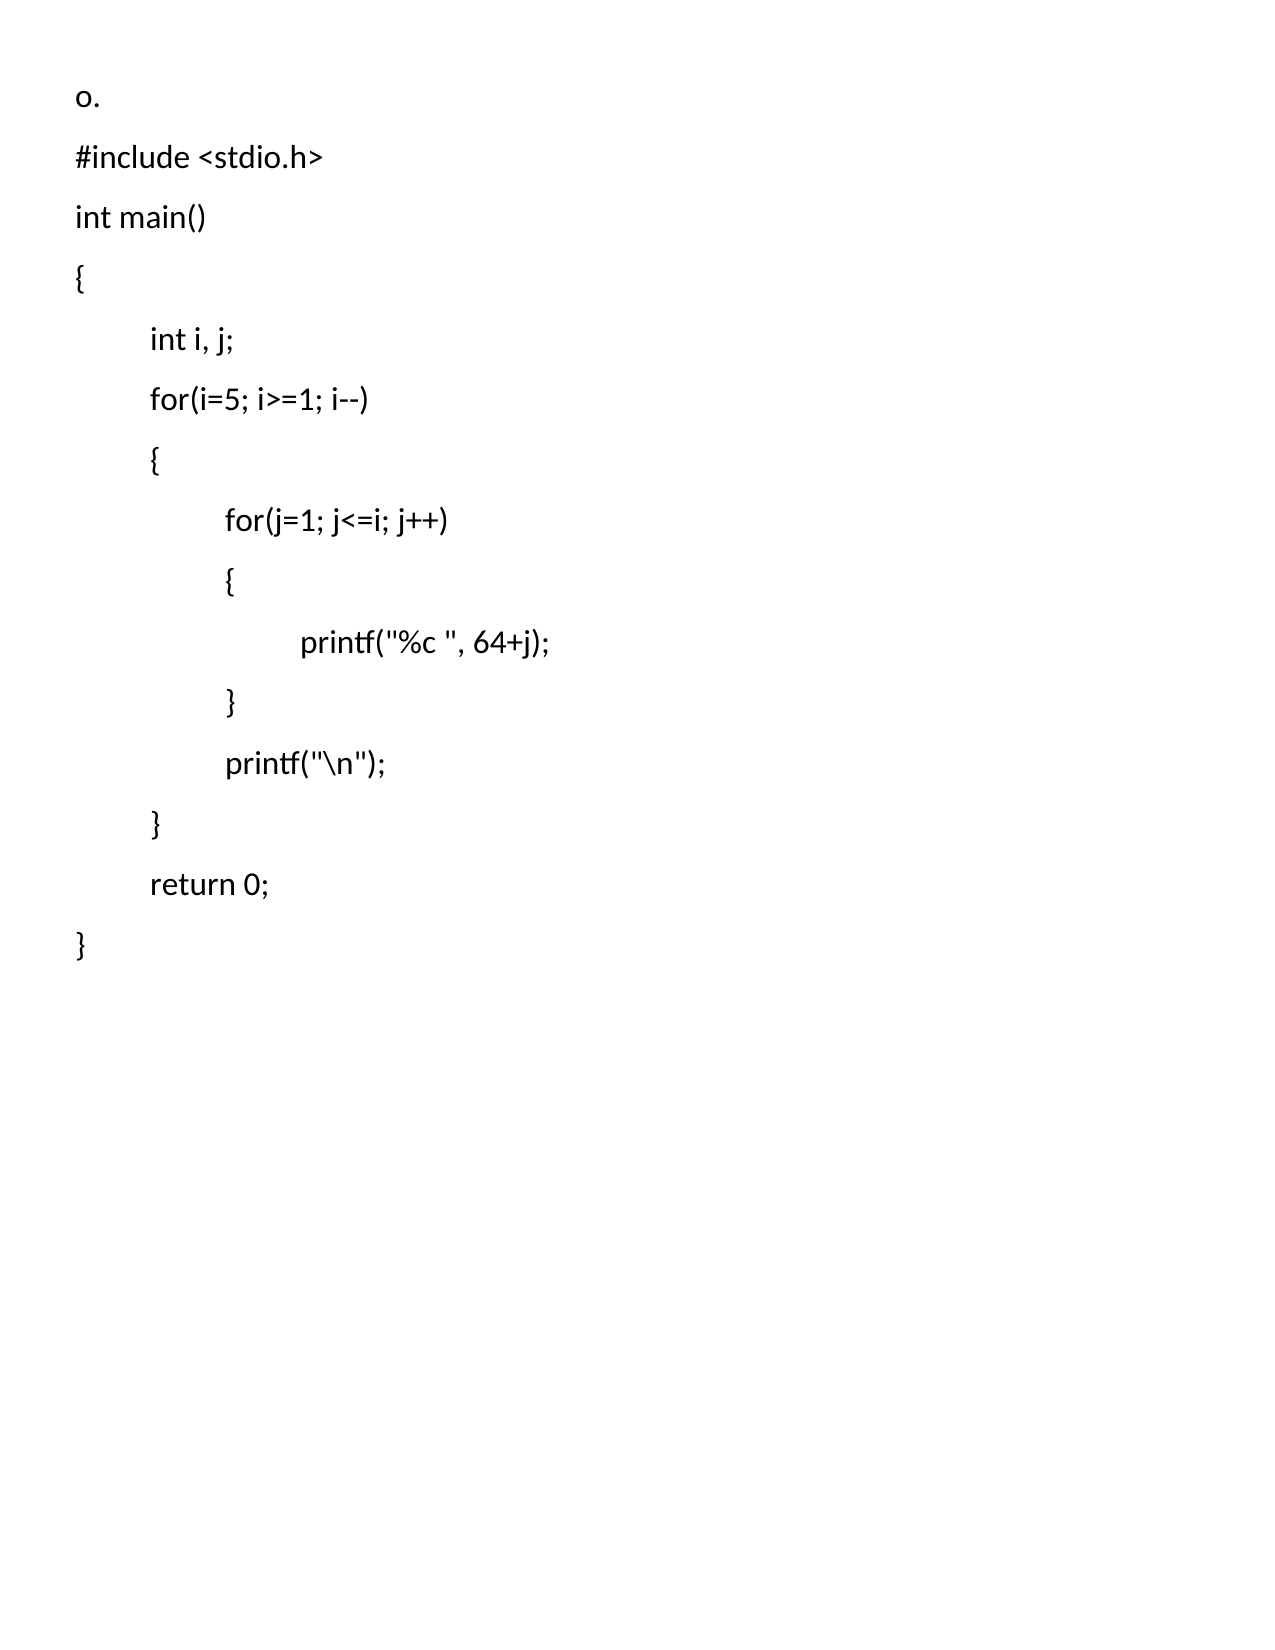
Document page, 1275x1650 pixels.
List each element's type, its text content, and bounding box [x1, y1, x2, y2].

text } [150, 802, 1200, 843]
text printf("%c ", 64+j); [225, 621, 1200, 661]
text printf("\n"); [150, 742, 1200, 783]
text } [75, 924, 1200, 964]
text { [150, 560, 1200, 601]
text } [150, 681, 1200, 722]
text for(j=1; j<=i; j++) [150, 499, 1200, 540]
text #include <stdio.h> [75, 136, 1200, 176]
text { [75, 257, 1200, 298]
text int i, j; [75, 317, 1200, 358]
text return 0; [75, 863, 1200, 904]
text int main() [75, 196, 1200, 237]
text { [75, 439, 1200, 479]
text for(i=5; i>=1; i--) [75, 378, 1200, 419]
text o. [75, 75, 1200, 116]
